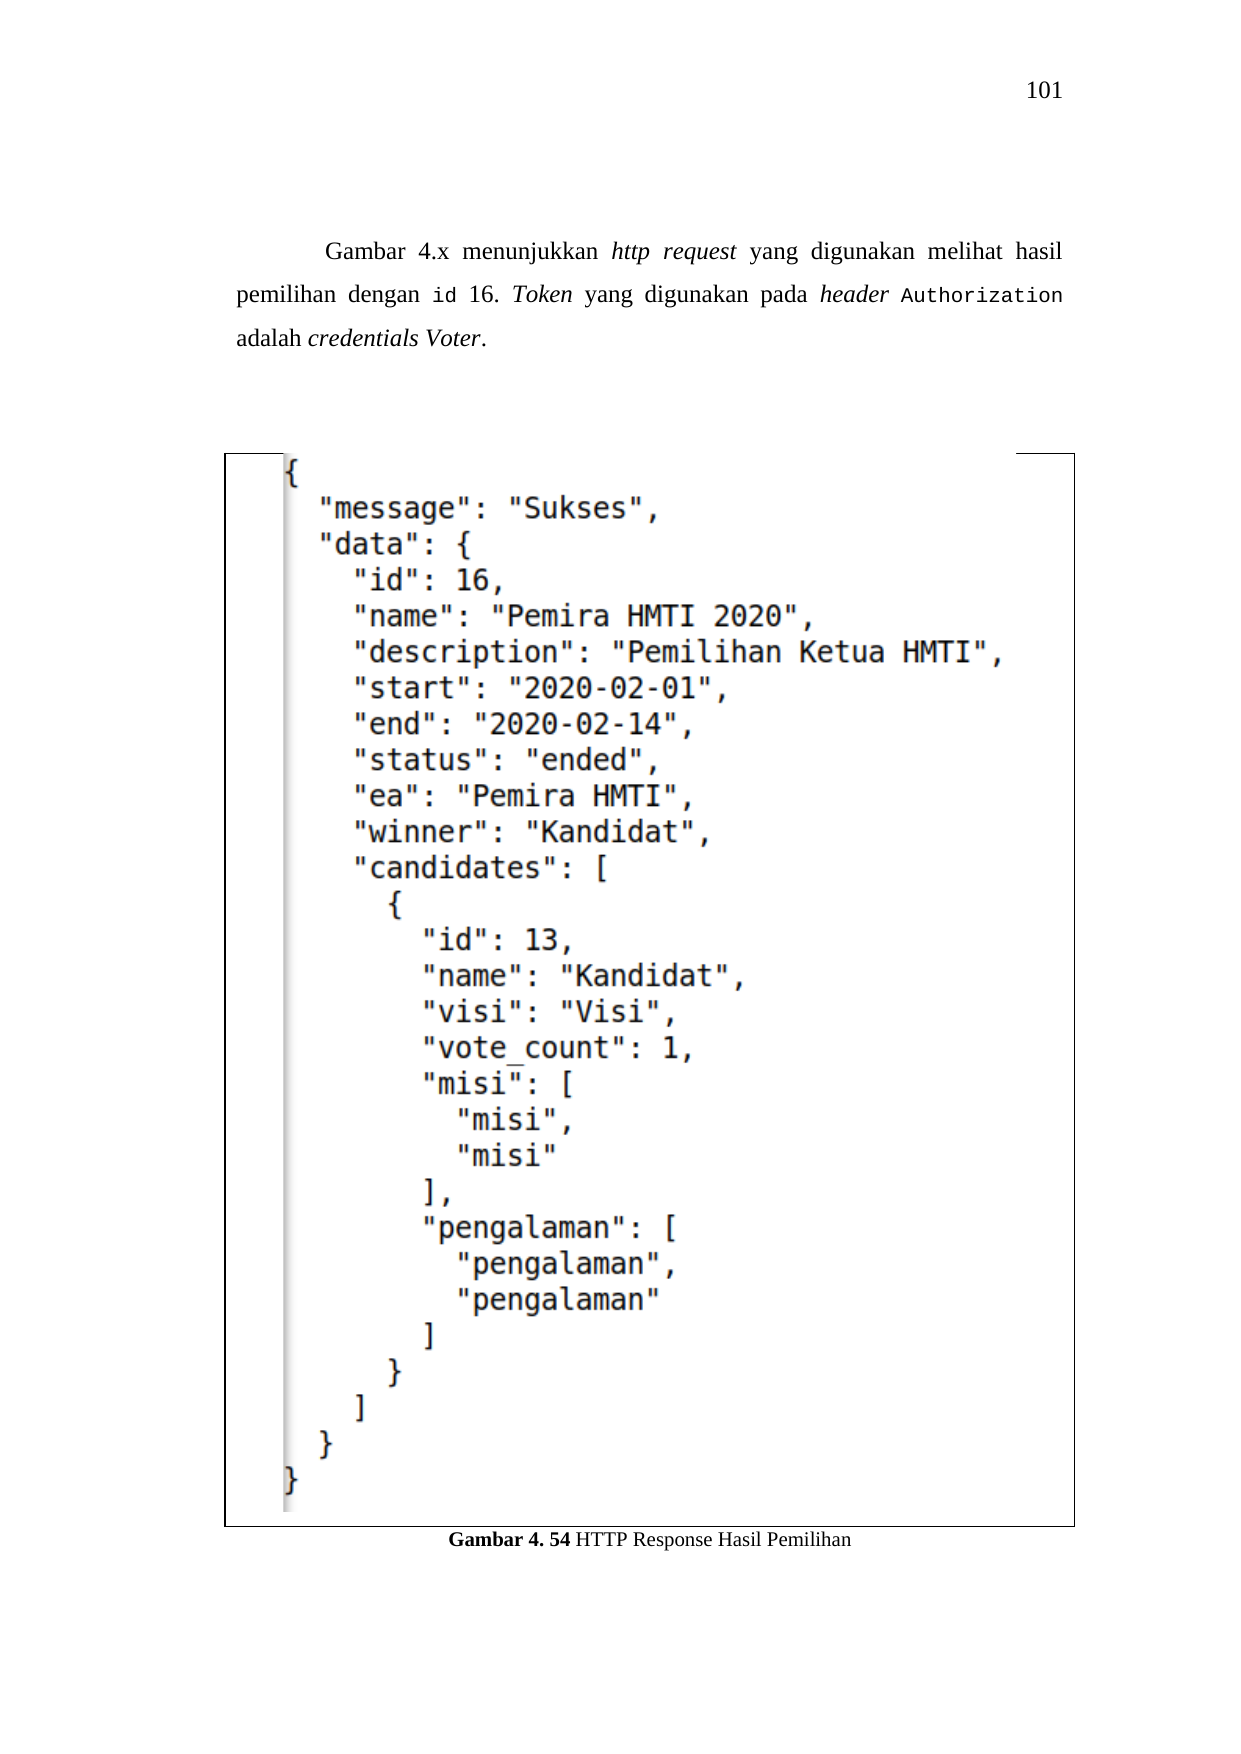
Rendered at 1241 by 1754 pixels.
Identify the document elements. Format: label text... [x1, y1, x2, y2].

text Gambar 4. 54 HTTP Response Hasil Pemilihan [236, 1527, 1063, 1551]
table_header [226, 454, 1074, 1526]
picture [283, 453, 1017, 1512]
text Gambar 4.x menunjukkan http request yang digunakan melihat hasil pemilihan dengan id 16. Token yang digunakan pada header Authorization adalah credentials Voter. [236, 236, 1063, 352]
